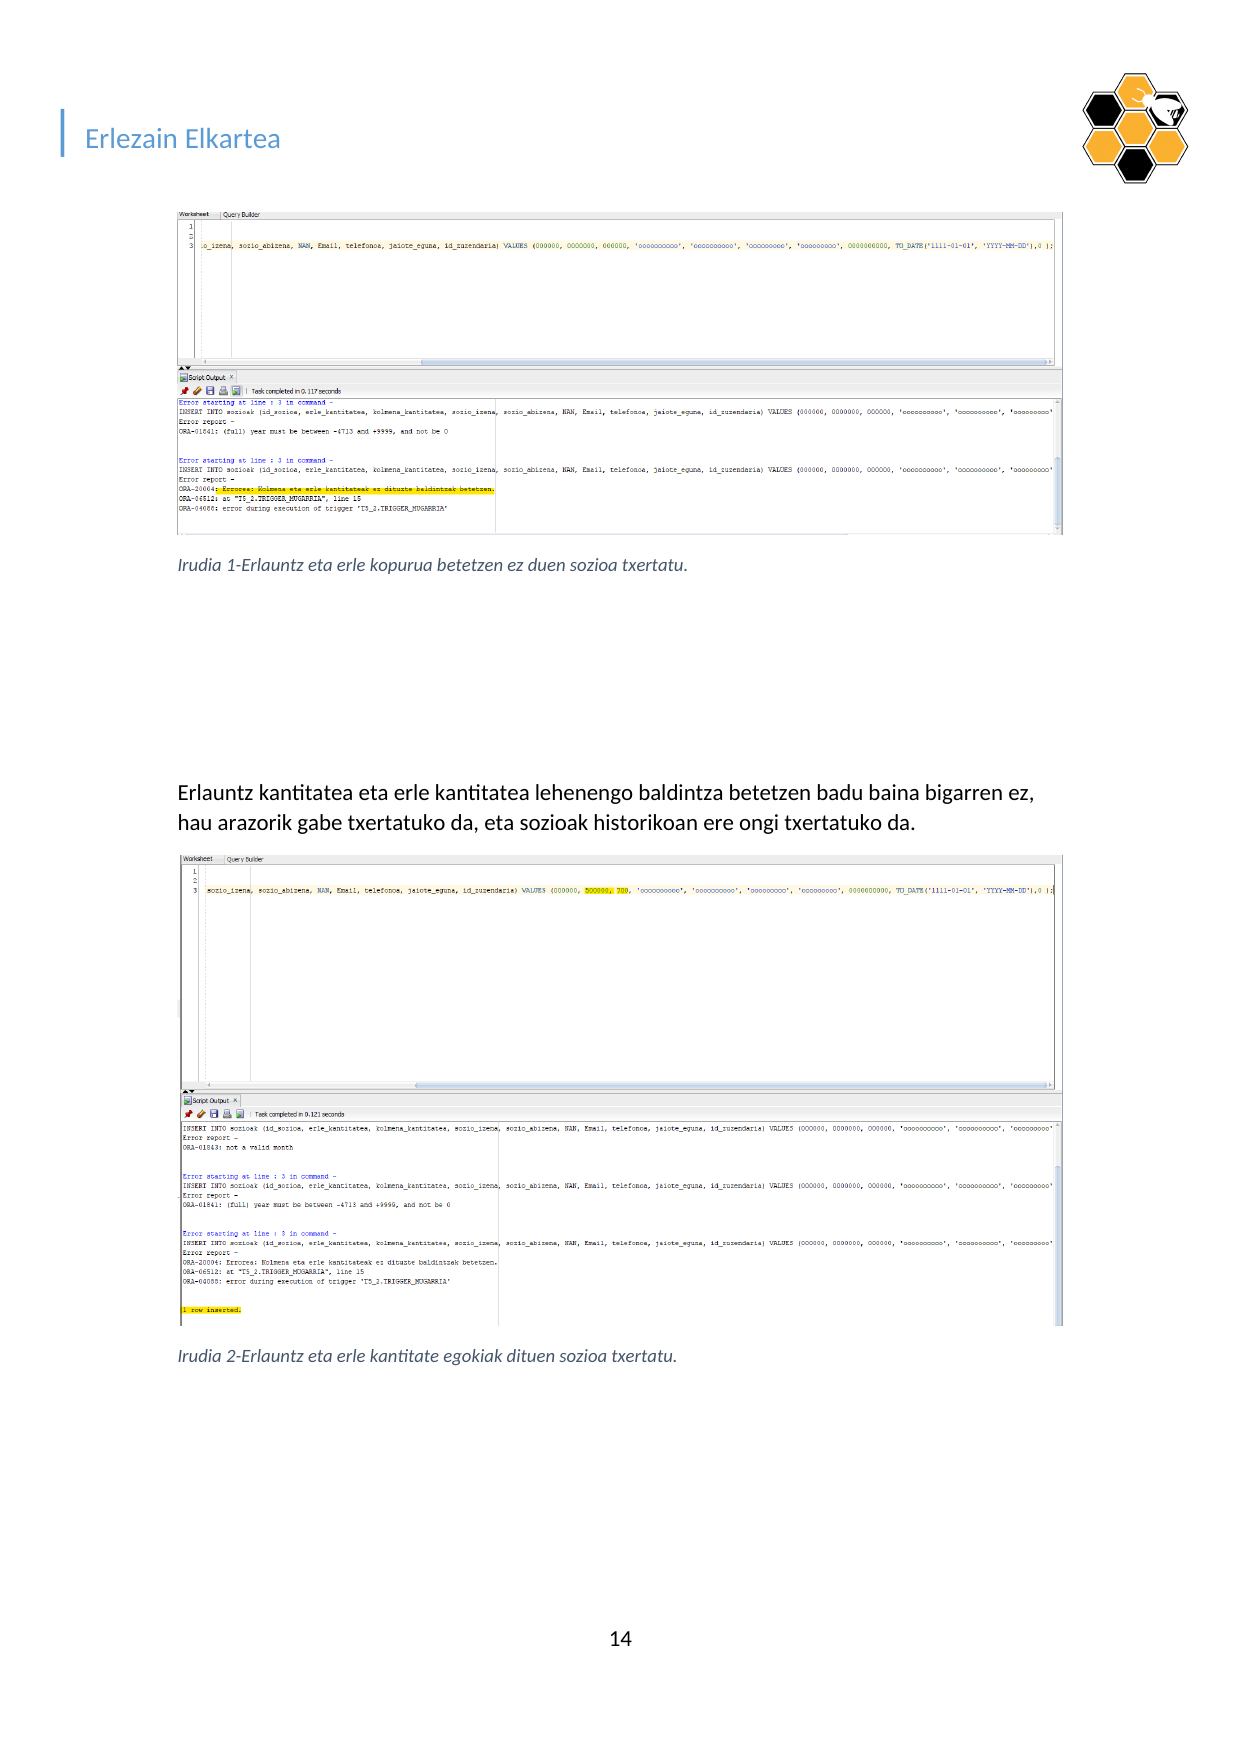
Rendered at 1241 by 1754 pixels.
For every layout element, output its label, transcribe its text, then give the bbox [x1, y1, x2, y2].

text Irudia 1-Erlauntz eta erle kopurua betetzen ez duen sozioa txertatu. [177, 553, 1063, 576]
picture [177, 855, 1063, 1326]
text Irudia 2-Erlauntz eta erle kantitate egokiak dituen sozioa txertatu. [177, 1344, 1063, 1367]
picture [177, 212, 1063, 535]
text Erlauntz kantitatea eta erle kantitatea lehenengo baldintza betetzen badu baina bigarren ez, hau arazorik gabe txertatuko da, eta sozioak historikoan ere ongi txertatuko da. [177, 778, 1063, 837]
picture [1071, 73, 1210, 185]
